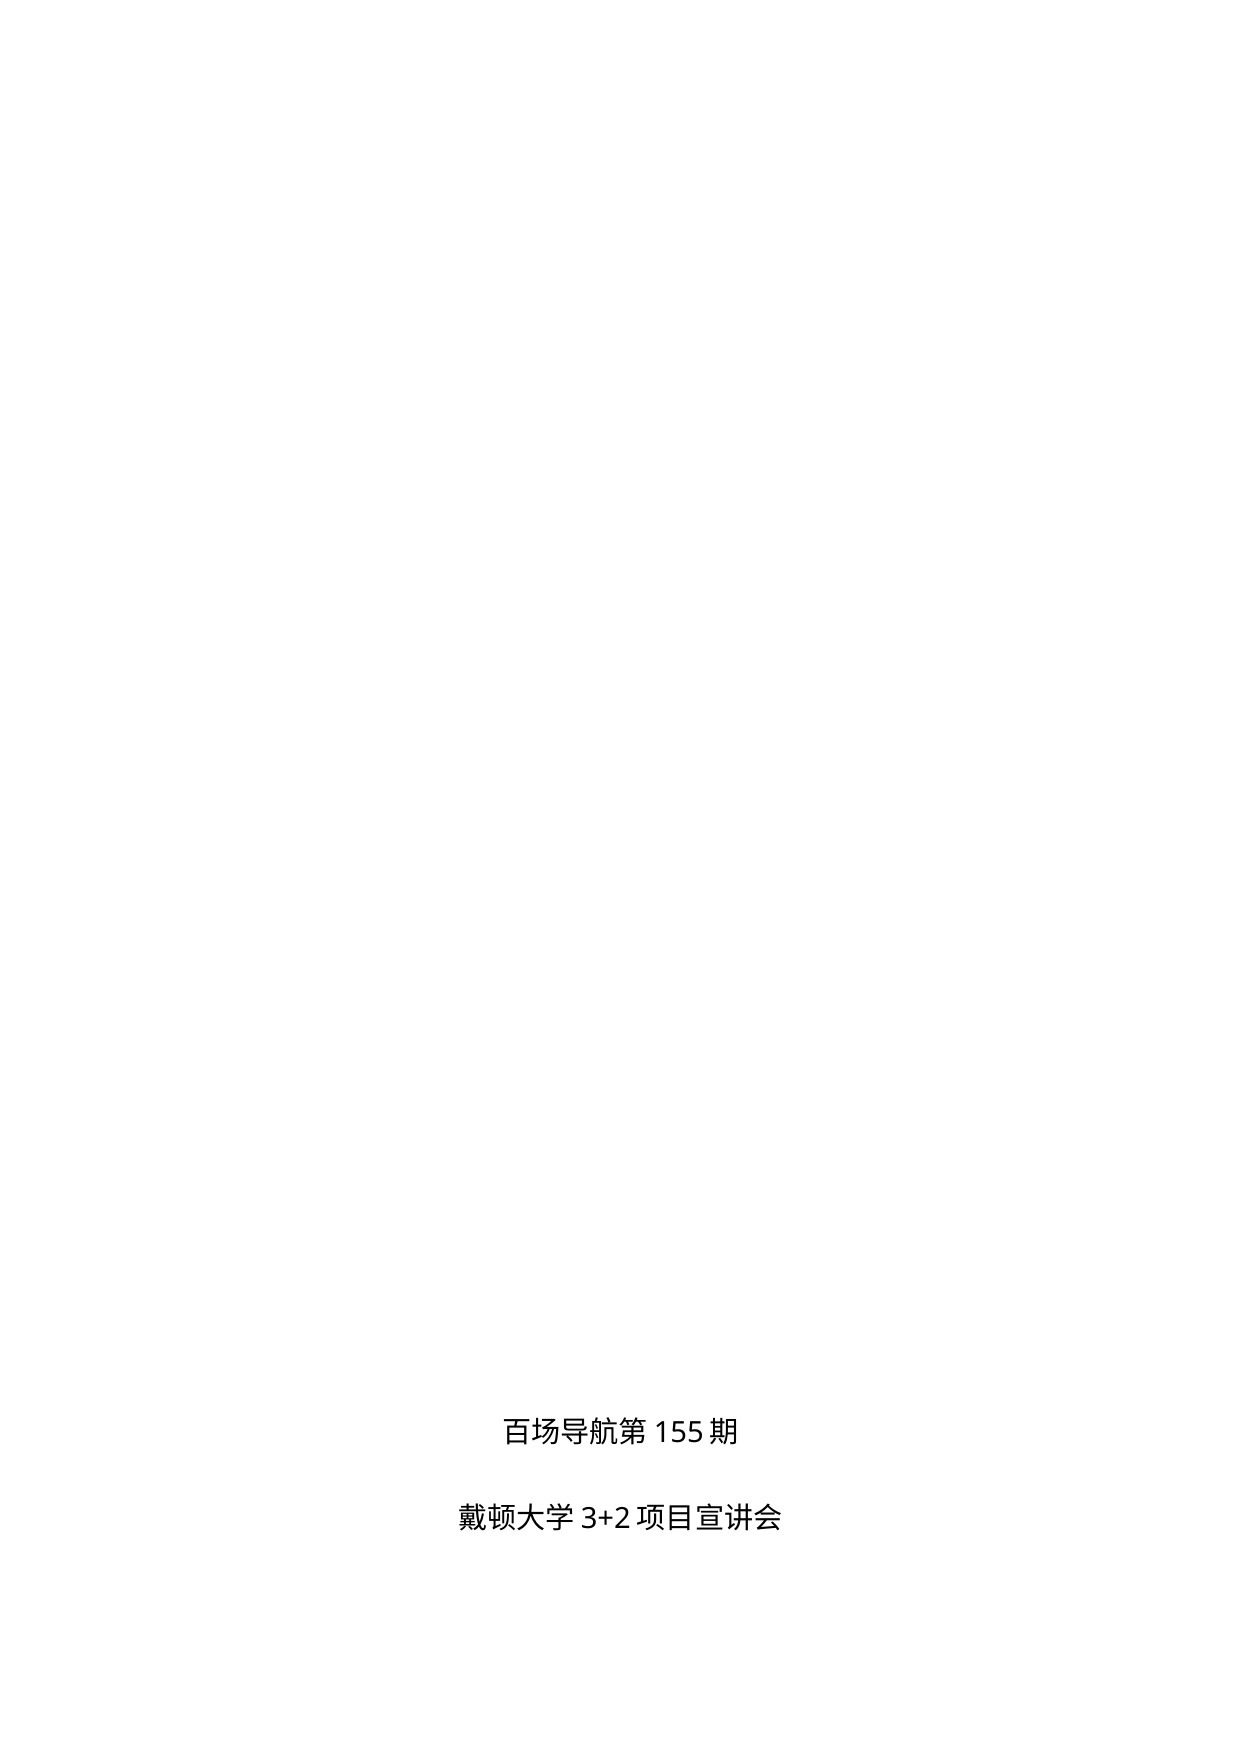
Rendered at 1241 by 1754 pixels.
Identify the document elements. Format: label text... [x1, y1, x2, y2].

text 戴顿大学3+2项目宣讲会 [187, 1483, 1053, 1548]
text 百场导航第155期 [187, 1397, 1053, 1462]
